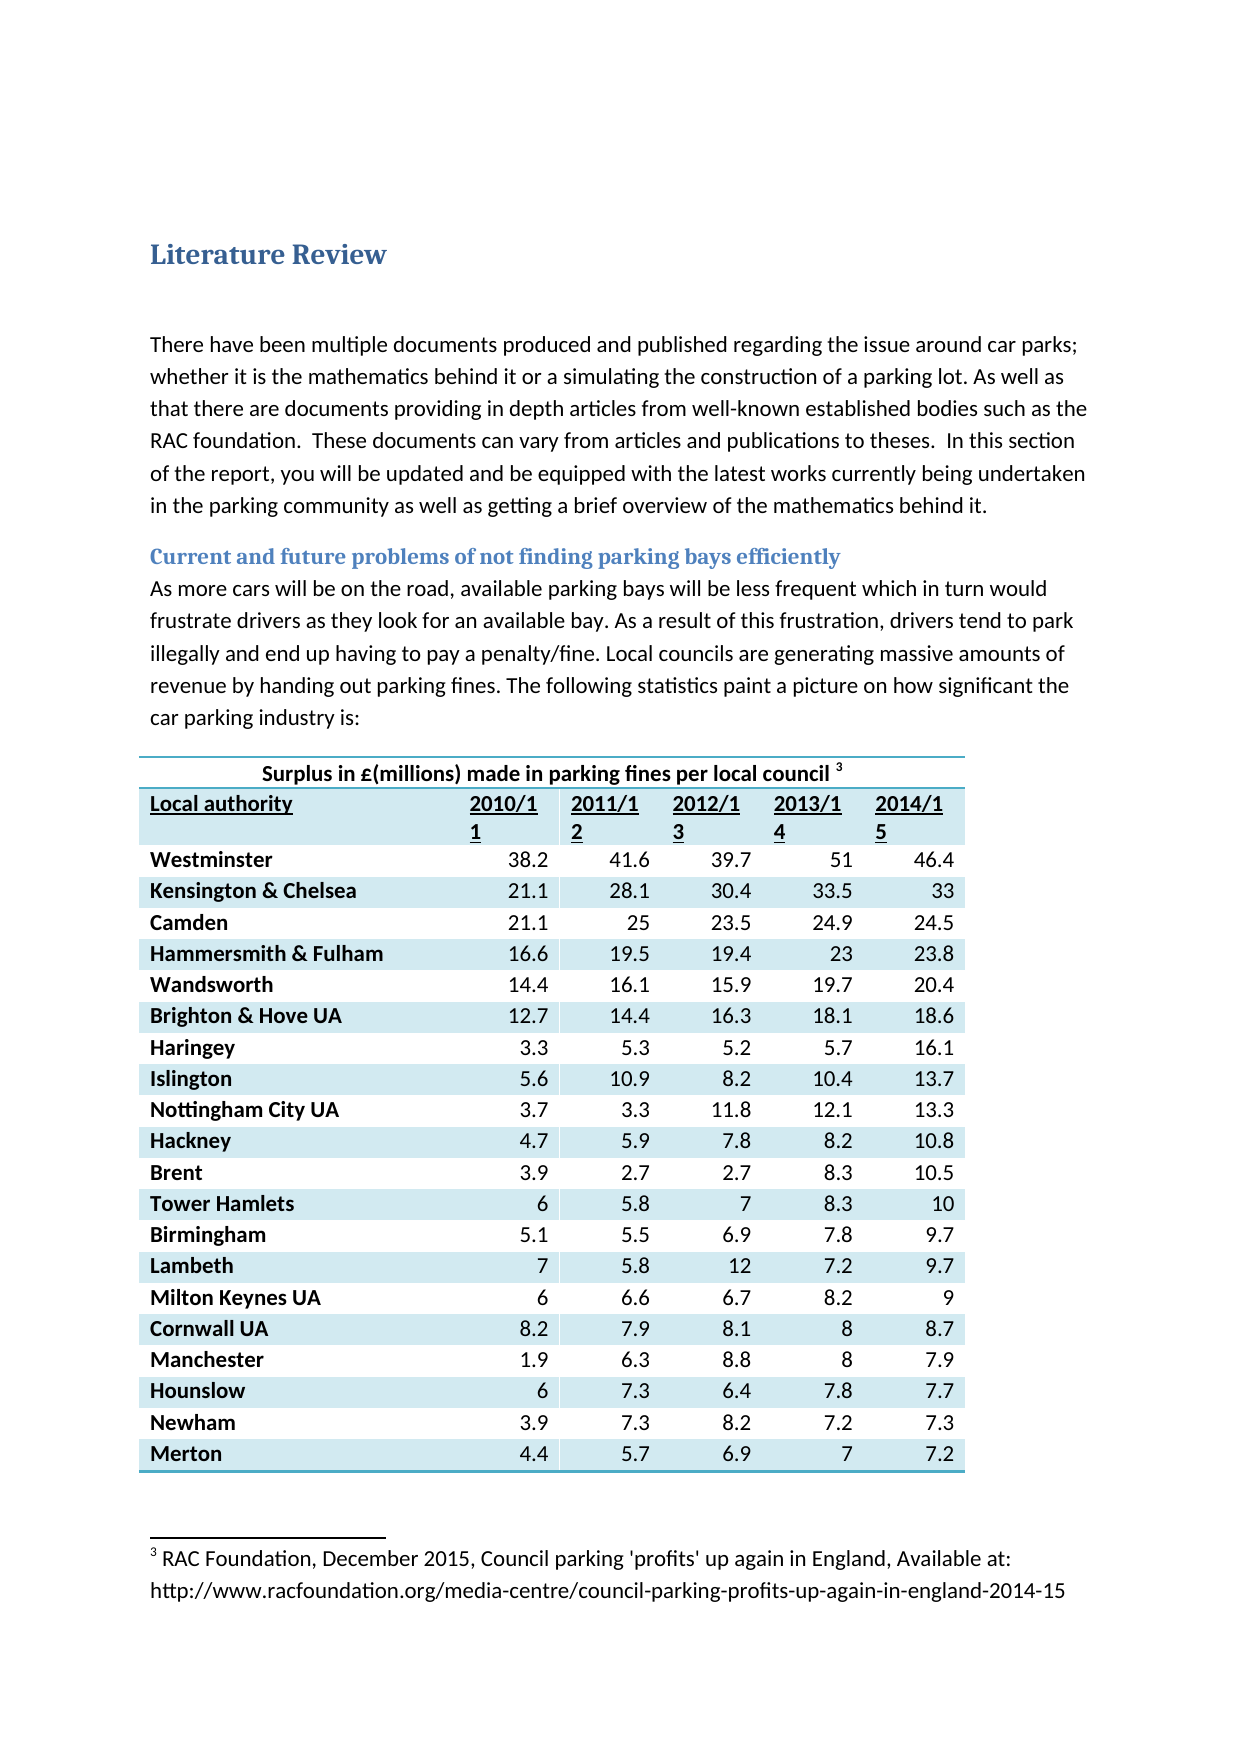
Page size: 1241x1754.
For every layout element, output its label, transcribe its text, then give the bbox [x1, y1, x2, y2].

table_cell 6.9 [661, 1220, 762, 1252]
table_cell Wandsworth [139, 970, 458, 1002]
table_cell 23.8 [864, 939, 965, 970]
table_cell 9 [864, 1283, 965, 1314]
table_cell Westminster [139, 845, 458, 877]
table_cell 7.3 [560, 1408, 661, 1439]
table_cell 6.3 [560, 1345, 661, 1377]
table_cell Camden [139, 908, 458, 939]
table_cell 2.7 [560, 1158, 661, 1189]
table_cell 33 [864, 877, 965, 908]
text There have been multiple documents produced and published regarding the issue around car parks; whether it is the mathematics behind it or a simulating the construction of a parking lot. As well as that there are documents providing in depth articles from well-known established bodies such as the RAC foundation. These documents can vary from articles and publications to theses. In this section of the report, you will be updated and be equipped with the latest works currently being undertaken in the parking community as well as getting a brief overview of the mathematics behind it. [150, 330, 1090, 519]
table_cell 13.7 [864, 1064, 965, 1095]
table_cell 8.2 [661, 1408, 762, 1439]
table_cell 8.7 [864, 1314, 965, 1345]
table_cell 10 [864, 1189, 965, 1220]
table_cell 16.3 [661, 1002, 762, 1033]
table_cell 7.8 [661, 1127, 762, 1158]
table_cell Milton Keynes UA [139, 1283, 458, 1314]
table_cell 16.1 [560, 970, 661, 1002]
table_cell 10.5 [864, 1158, 965, 1189]
table_cell 3.3 [458, 1033, 559, 1064]
table_cell 8.2 [762, 1283, 864, 1314]
table_cell 8.3 [762, 1158, 864, 1189]
table_cell Brent [139, 1158, 458, 1189]
table_cell 16.1 [864, 1033, 965, 1064]
table_cell 5.8 [560, 1252, 661, 1283]
table_cell 20.4 [864, 970, 965, 1002]
table_cell 2011/12 [560, 789, 661, 845]
table_cell 8 [762, 1314, 864, 1345]
table_cell 5.5 [560, 1220, 661, 1252]
subtitle Literature Review [150, 238, 1090, 272]
table_cell Kensington & Chelsea [139, 877, 458, 908]
table_cell 14.4 [458, 970, 559, 1002]
table_cell 7 [661, 1189, 762, 1220]
table_cell 5.9 [560, 1127, 661, 1158]
table_cell Newham [139, 1408, 458, 1439]
subtitle Current and future problems of not finding parking bays efficiently [150, 544, 1090, 570]
table_cell 3.9 [458, 1158, 559, 1189]
table_cell 6.7 [661, 1283, 762, 1314]
table_cell 7.2 [762, 1252, 864, 1283]
table_cell 10.4 [762, 1064, 864, 1095]
table_cell 1.9 [458, 1345, 559, 1377]
table_cell 2014/15 [864, 789, 965, 845]
table_cell 6 [458, 1189, 559, 1220]
table_cell 5.1 [458, 1220, 559, 1252]
table_cell 16.6 [458, 939, 559, 970]
text As more cars will be on the road, available parking bays will be less frequent which in turn would frustrate drivers as they look for an available bay. As a result of this frustration, drivers tend to park illegally and end up having to pay a penalty/fine. Local councils are generating massive amounts of revenue by handing out parking fines. The following statistics paint a picture on how significant the car parking industry is: [150, 574, 1090, 731]
table_cell 2013/14 [762, 789, 864, 845]
table_cell 8.2 [458, 1314, 559, 1345]
table_cell Haringey [139, 1033, 458, 1064]
table_cell 24.5 [864, 908, 965, 939]
table_cell 12.1 [762, 1095, 864, 1127]
table_cell Tower Hamlets [139, 1189, 458, 1220]
table_cell Cornwall UA [139, 1314, 458, 1345]
table_cell Local authority [139, 789, 458, 845]
table_cell 10.8 [864, 1127, 965, 1158]
table_cell 6 [458, 1377, 559, 1408]
table_cell 38.2 [458, 845, 559, 877]
table_cell 13.3 [864, 1095, 965, 1127]
table_cell 10.9 [560, 1064, 661, 1095]
table_cell Birmingham [139, 1220, 458, 1252]
table_cell 5.7 [762, 1033, 864, 1064]
table_cell 4.4 [458, 1439, 559, 1470]
table_cell 7.2 [762, 1408, 864, 1439]
table_cell 3.7 [458, 1095, 559, 1127]
table_cell Manchester [139, 1345, 458, 1377]
table_cell 9.7 [864, 1220, 965, 1252]
table_cell 23 [762, 939, 864, 970]
table_cell 8.2 [661, 1064, 762, 1095]
table_cell 21.1 [458, 877, 559, 908]
table_cell 3.9 [458, 1408, 559, 1439]
table_cell 5.7 [560, 1439, 661, 1470]
table_cell 7.9 [864, 1345, 965, 1377]
table_header Surplus in £(millions) made in parking fines per local council [139, 758, 965, 787]
table_cell 6.9 [661, 1439, 762, 1470]
table_cell 7.9 [560, 1314, 661, 1345]
table_cell 7.8 [762, 1220, 864, 1252]
table_cell 7 [458, 1252, 559, 1283]
table_cell Islington [139, 1064, 458, 1095]
table_cell Nottingham City UA [139, 1095, 458, 1127]
table_cell 19.5 [560, 939, 661, 970]
table_cell Hackney [139, 1127, 458, 1158]
table_cell 8.1 [661, 1314, 762, 1345]
table_cell 23.5 [661, 908, 762, 939]
table_cell 12 [661, 1252, 762, 1283]
table_cell 3.3 [560, 1095, 661, 1127]
table_cell 4.7 [458, 1127, 559, 1158]
table_cell 5.6 [458, 1064, 559, 1095]
table_cell 39.7 [661, 845, 762, 877]
table_cell 7.8 [762, 1377, 864, 1408]
table_cell 24.9 [762, 908, 864, 939]
table_cell 8 [762, 1345, 864, 1377]
table_cell Lambeth [139, 1252, 458, 1283]
table_cell 9.7 [864, 1252, 965, 1283]
table_cell 2010/11 [458, 789, 559, 845]
table_cell 15.9 [661, 970, 762, 1002]
table_cell 6.4 [661, 1377, 762, 1408]
table_cell 18.6 [864, 1002, 965, 1033]
table_cell 6 [458, 1283, 559, 1314]
table_cell 7.7 [864, 1377, 965, 1408]
table_cell 5.8 [560, 1189, 661, 1220]
table_cell 19.7 [762, 970, 864, 1002]
table_cell 8.2 [762, 1127, 864, 1158]
table_cell 33.5 [762, 877, 864, 908]
table_cell 41.6 [560, 845, 661, 877]
table_cell 5.3 [560, 1033, 661, 1064]
table_cell Hounslow [139, 1377, 458, 1408]
table_cell 7 [762, 1439, 864, 1470]
table_cell Hammersmith & Fulham [139, 939, 458, 970]
table_cell Brighton & Hove UA [139, 1002, 458, 1033]
table_cell 18.1 [762, 1002, 864, 1033]
table_cell 8.8 [661, 1345, 762, 1377]
table_cell 46.4 [864, 845, 965, 877]
table_cell 5.2 [661, 1033, 762, 1064]
table_cell 21.1 [458, 908, 559, 939]
table_cell 2.7 [661, 1158, 762, 1189]
table_cell 19.4 [661, 939, 762, 970]
table_cell 7.3 [560, 1377, 661, 1408]
table_cell 30.4 [661, 877, 762, 908]
table_cell 12.7 [458, 1002, 559, 1033]
table_cell 7.3 [864, 1408, 965, 1439]
table_cell Merton [139, 1439, 458, 1470]
table_cell 28.1 [560, 877, 661, 908]
table_cell 51 [762, 845, 864, 877]
table_cell 25 [560, 908, 661, 939]
table_cell 8.3 [762, 1189, 864, 1220]
table_cell 2012/13 [661, 789, 762, 845]
table_cell 6.6 [560, 1283, 661, 1314]
table_cell 11.8 [661, 1095, 762, 1127]
table_cell 14.4 [560, 1002, 661, 1033]
table_cell 7.2 [864, 1439, 965, 1470]
